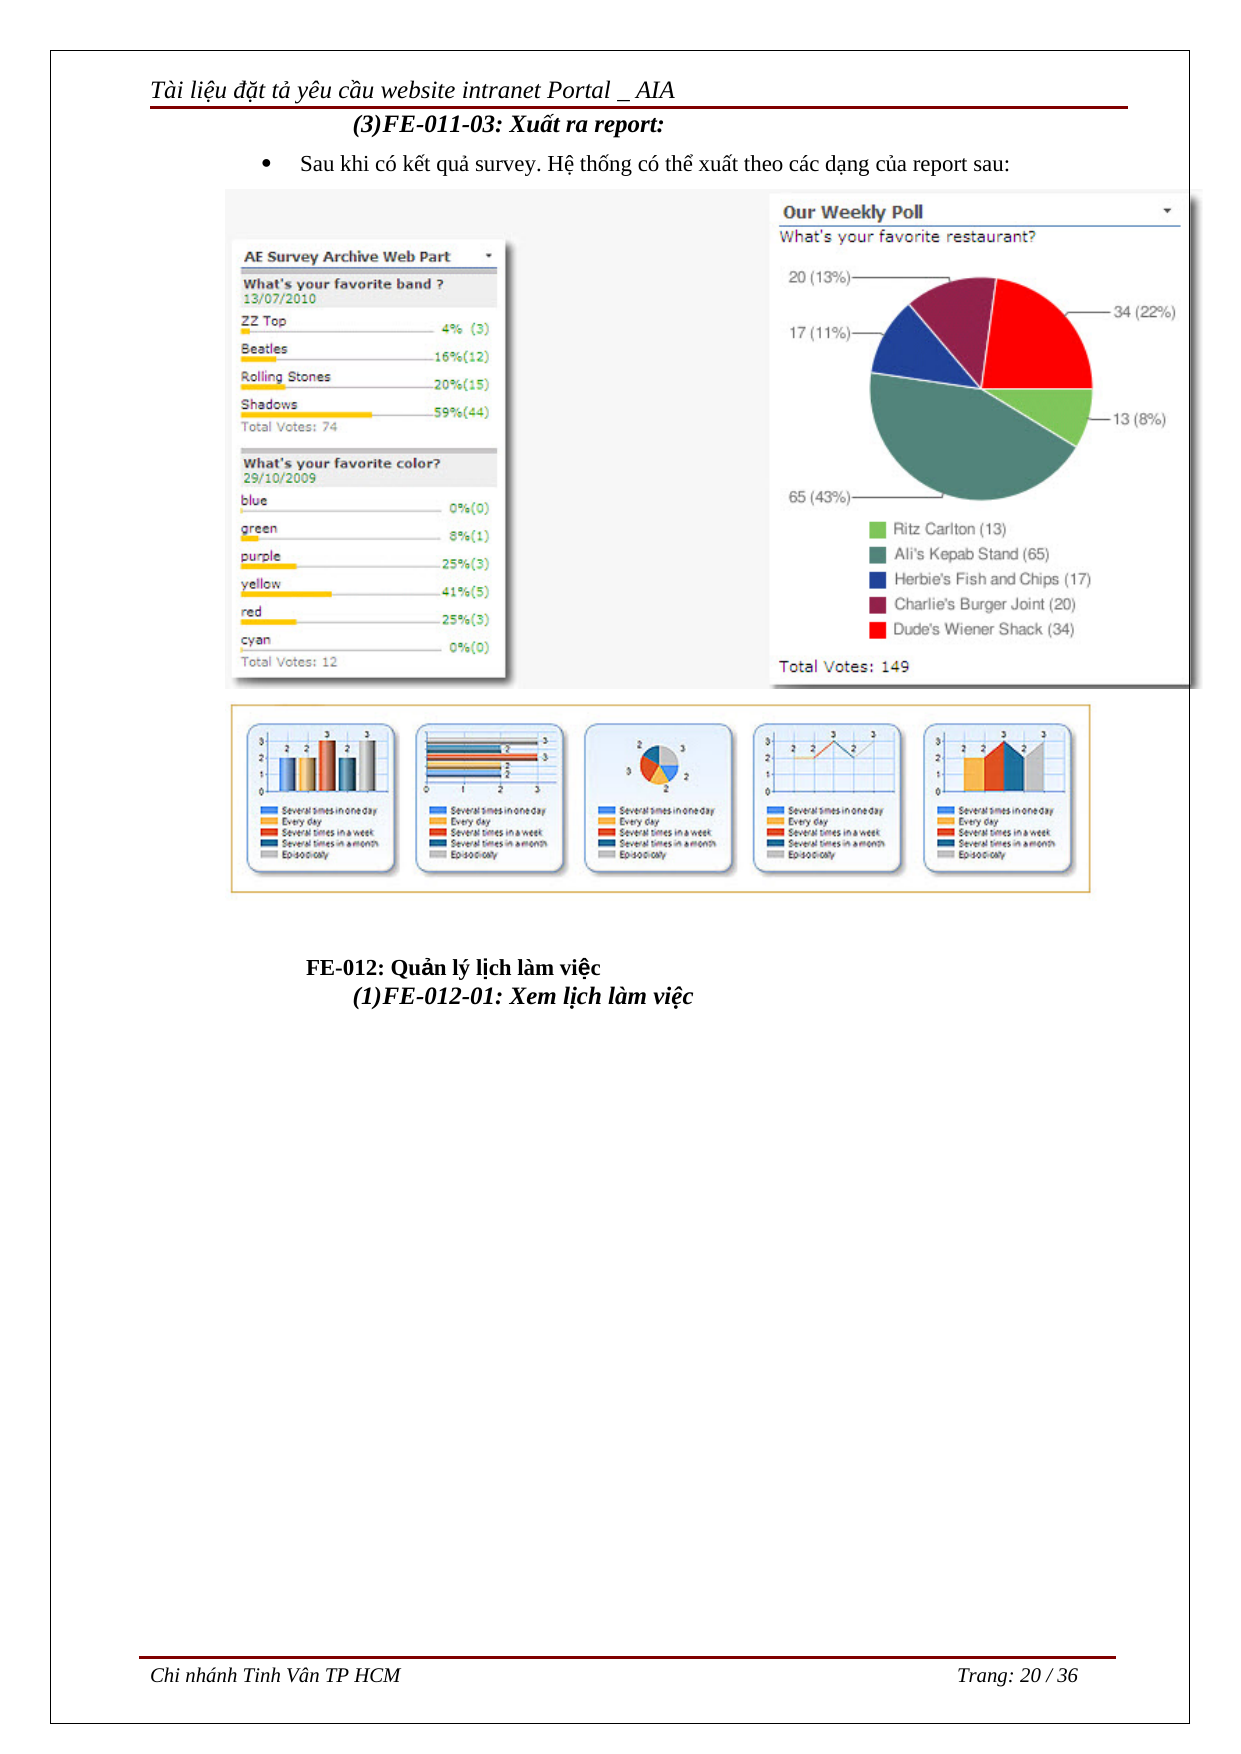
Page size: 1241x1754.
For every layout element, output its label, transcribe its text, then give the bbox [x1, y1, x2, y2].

subtitle FE-011-03: Xuất ra report: [352, 109, 1128, 138]
picture [225, 701, 1097, 901]
picture [1190, 189, 1203, 689]
subtitle FE-012-01: Xem lịch làm việc [352, 981, 1128, 1009]
picture [225, 189, 1189, 689]
list Sau khi có kết quả survey. Hệ thống có thể xuất theo các dạng của report sau: [262, 150, 1128, 177]
text FE-012: Quản lý lịch làm việc [300, 954, 1128, 981]
